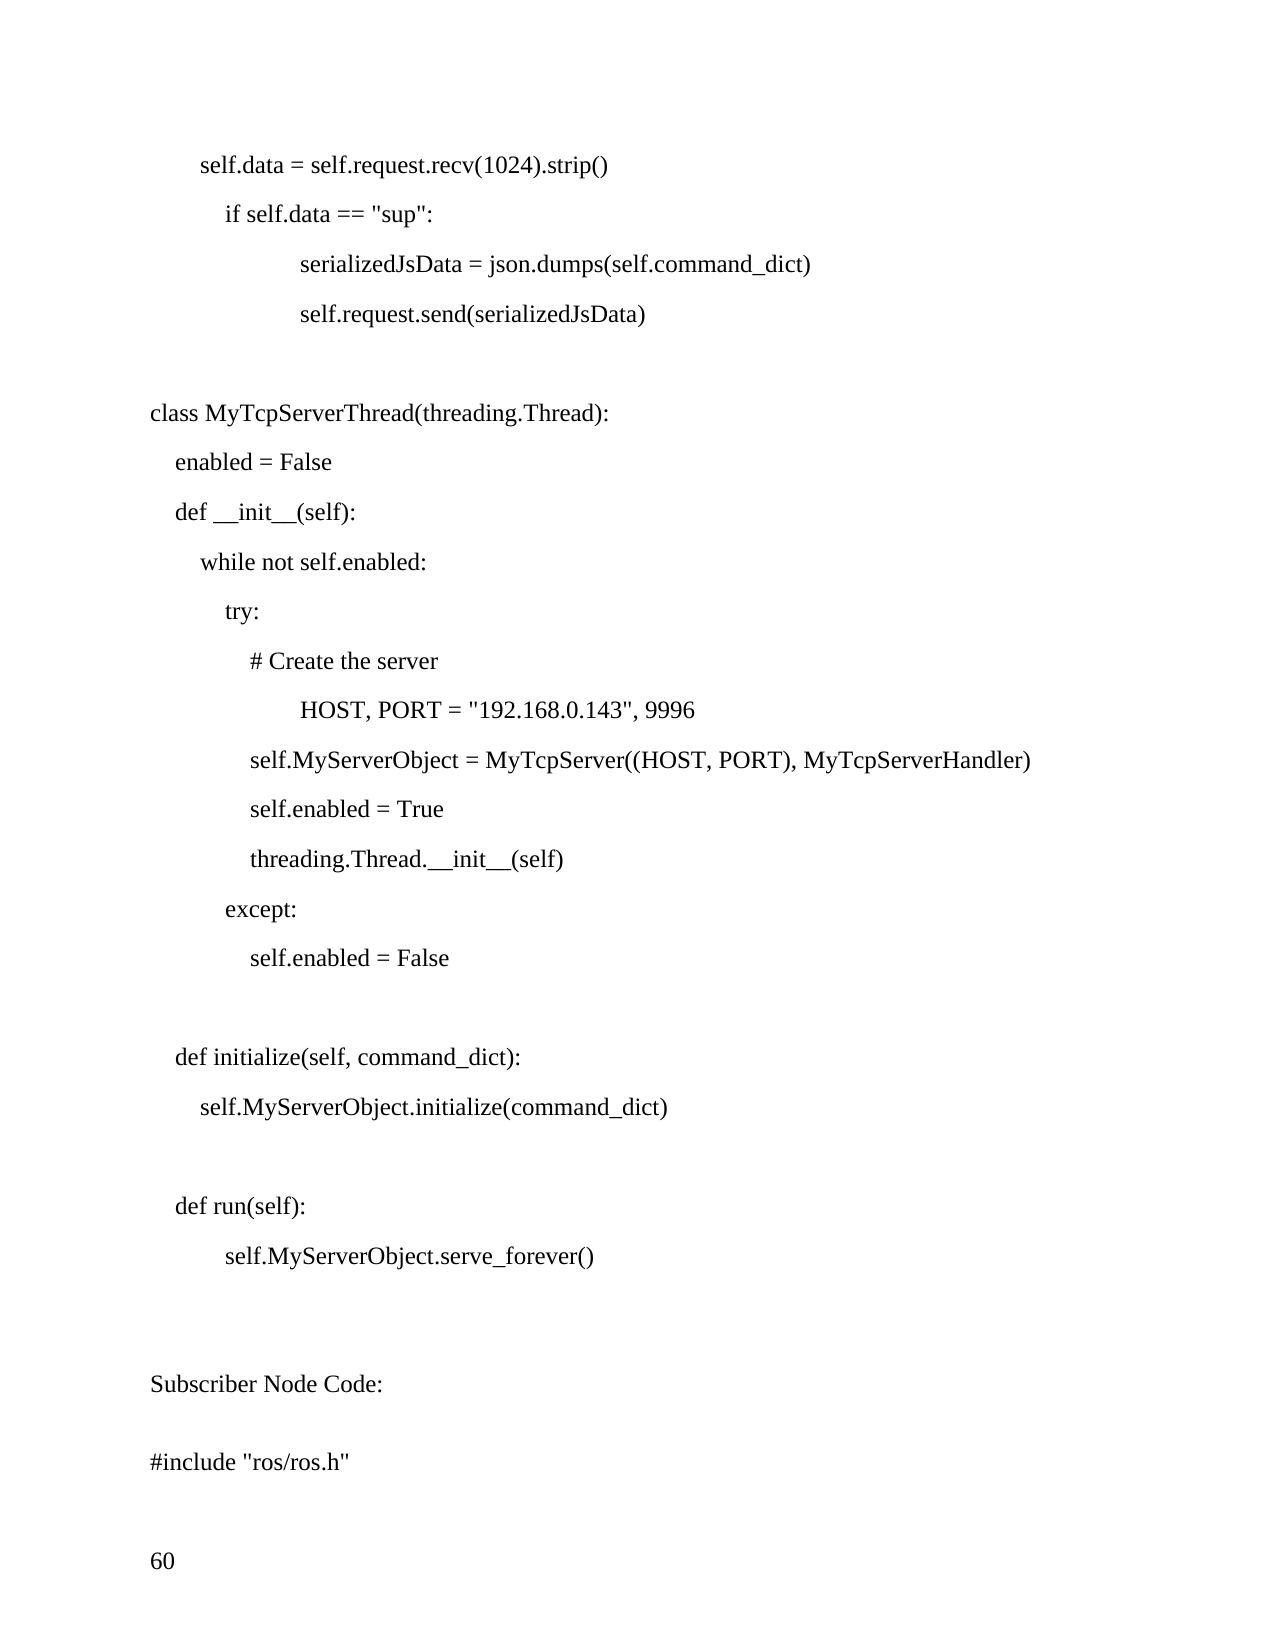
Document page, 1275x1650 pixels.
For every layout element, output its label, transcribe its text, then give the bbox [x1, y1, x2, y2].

text self.MyServerObject.serve_forever() [150, 1241, 1125, 1269]
text HOST, PORT = "192.168.0.143", 9996 [150, 695, 1125, 724]
text def __init__(self): [150, 497, 1125, 526]
text # Create the server [150, 646, 1125, 674]
text self.enabled = False [150, 943, 1125, 972]
text enabled = False [150, 447, 1125, 476]
text self.data = self.request.recv(1024).strip() [150, 150, 1125, 179]
text if self.data == "sup": [150, 199, 1125, 228]
text Subscriber Node Code: [150, 1369, 1125, 1397]
text except: [150, 894, 1125, 922]
text class MyTcpServerThread(threading.Thread): [150, 398, 1125, 427]
text def run(self): [150, 1191, 1125, 1220]
text self.MyServerObject = MyTcpServer((HOST, PORT), MyTcpServerHandler) [150, 745, 1125, 774]
text while not self.enabled: [150, 547, 1125, 575]
text #include "ros/ros.h" [150, 1447, 1125, 1476]
text self.MyServerObject.initialize(command_dict) [150, 1092, 1125, 1121]
text def initialize(self, command_dict): [150, 1042, 1125, 1071]
text self.request.send(serializedJsData) [150, 299, 1125, 327]
text self.enabled = True [150, 794, 1125, 823]
text serializedJsData = json.dumps(self.command_dict) [150, 249, 1125, 278]
text try: [150, 596, 1125, 625]
text threading.Thread.__init__(self) [150, 844, 1125, 873]
